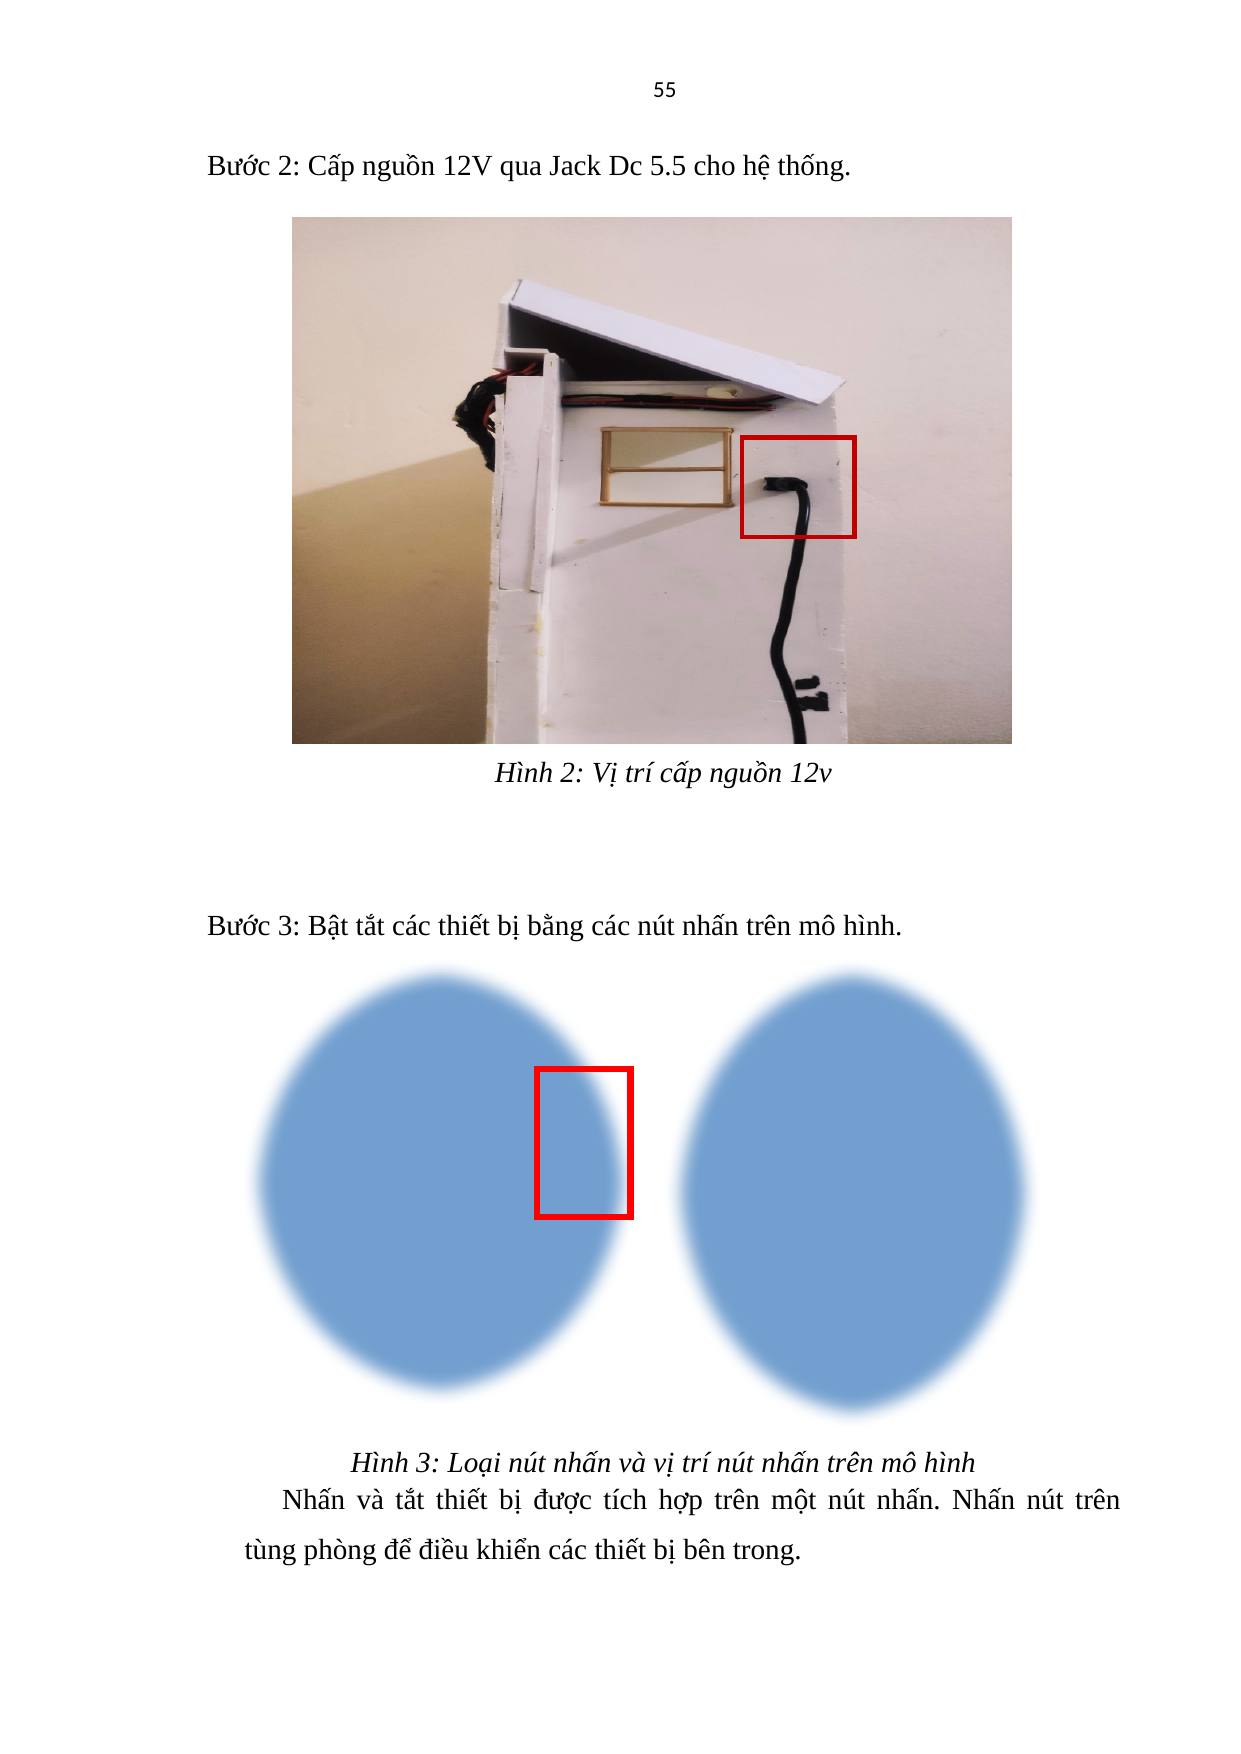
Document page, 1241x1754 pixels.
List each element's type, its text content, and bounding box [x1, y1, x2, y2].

text Bước 3: Bật tắt các thiết bị bằng các nút nhấn trên mô hình. [207, 908, 1122, 942]
picture [292, 217, 1012, 744]
text Nhấn và tắt thiết bị được tích hợp trên một nút nhấn. Nhấn nút trên tùng phòng để điều khiển các thiết bị bên trong. [244, 975, 1122, 1566]
text Bước 2: Cấp nguồn 12V qua Jack Dc 5.5 cho hệ thống. [207, 148, 1122, 181]
text Bước 3: Bật tắt các thiết bị bằng các nút nhấn trên mô hình. [669, 975, 1037, 1424]
text Bước 3: Bật tắt các thiết bị bằng các nút nhấn trên mô hình. [247, 975, 630, 1402]
